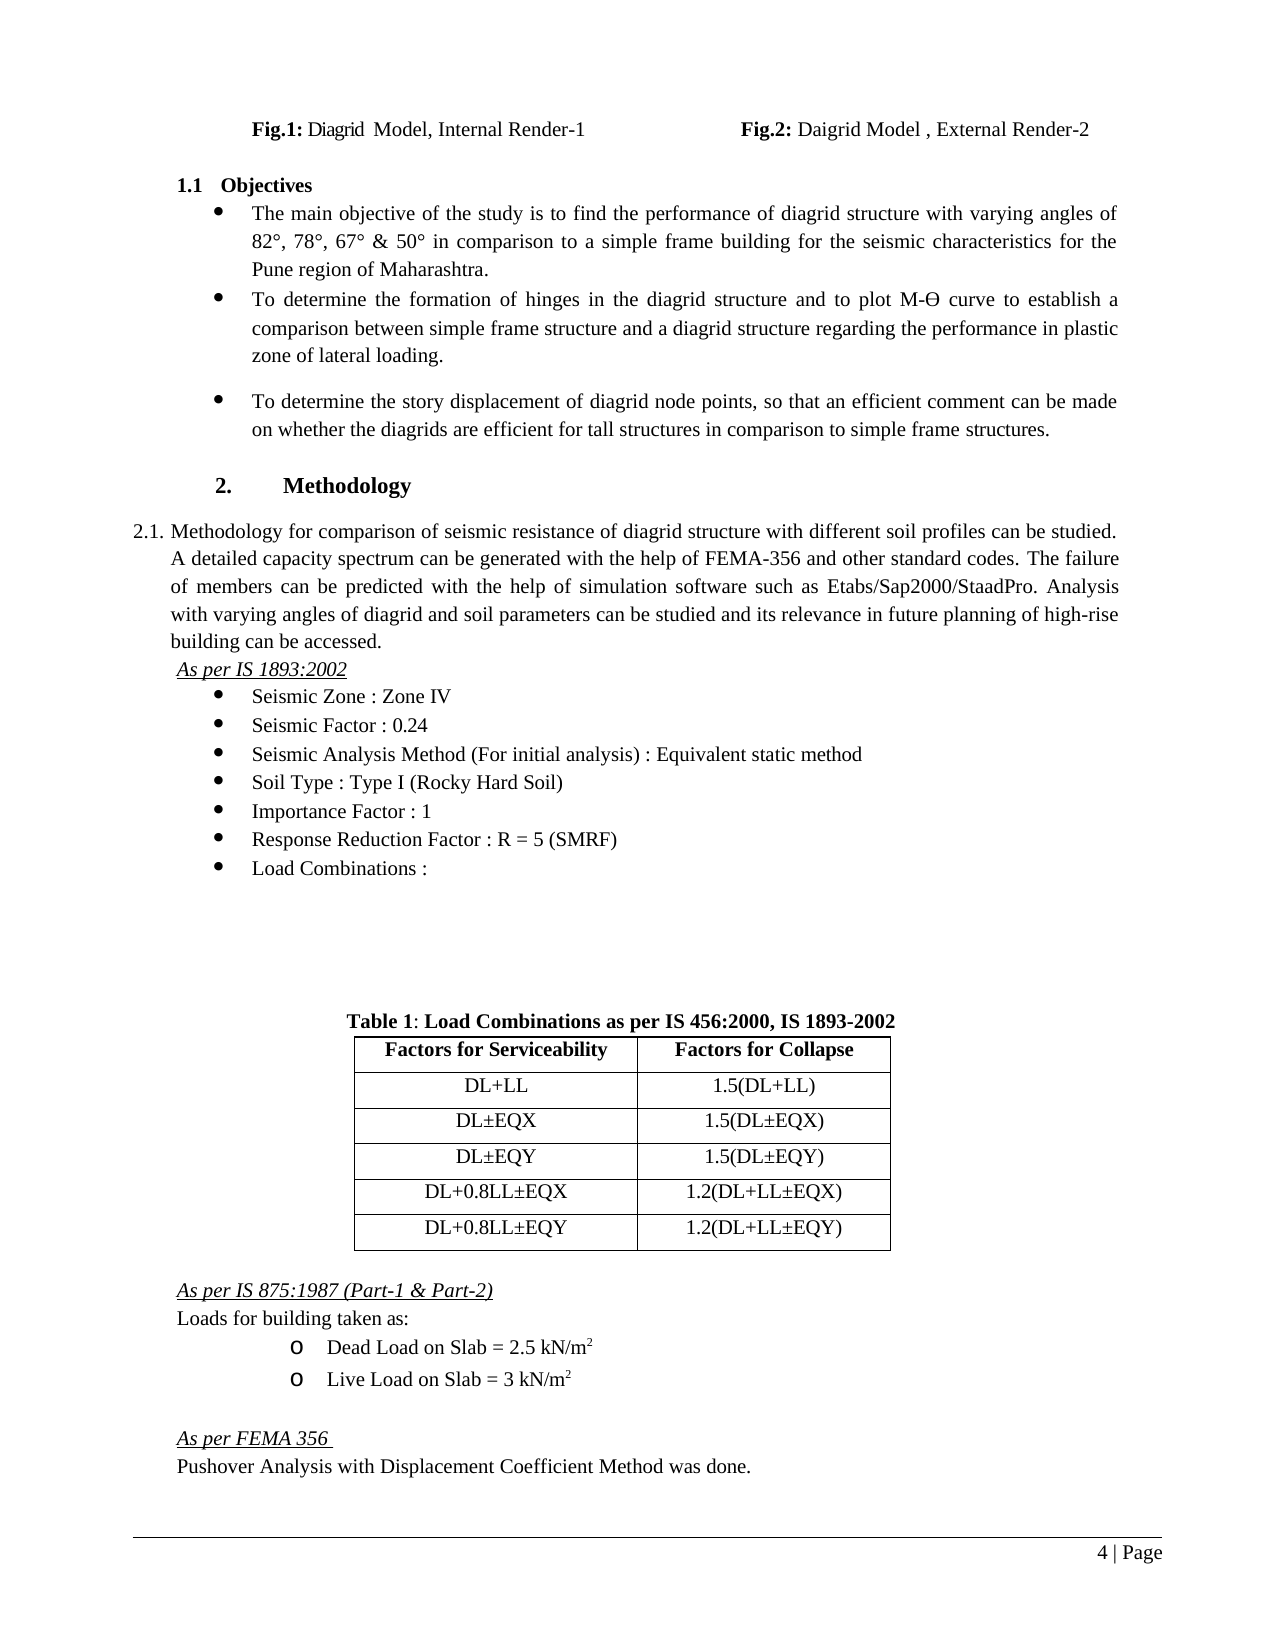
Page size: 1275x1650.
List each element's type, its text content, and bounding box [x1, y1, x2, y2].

text Loads for building taken as: [177, 1306, 1162, 1330]
list Live Load on Slab = 3 kN/m2 [289, 1366, 1162, 1394]
table_cell DL+0.8LL±EQY [355, 1215, 637, 1250]
list Response Reduction Factor : R = 5 (SMRF) [214, 827, 1162, 852]
table_cell 1.5(DL±EQX) [638, 1109, 890, 1143]
list Load Combinations : [214, 856, 1162, 881]
list Seismic Factor : 0.24 [214, 713, 1162, 738]
table_cell 1.2(DL+LL±EQX) [638, 1180, 890, 1214]
list Methodology [208, 472, 1162, 498]
list Methodology for comparison of seismic resistance of diagrid structure with different soil profiles can be studied. A detailed capacity spectrum can be generated with the help of FEMA-356 and other standard codes. The failure of members can be predicted with the help of simulation software such as Etabs/Sap2000/StaadPro. Analysis with varying angles of diagrid and soil parameters can be studied and its relevance in future planning of high-rise building can be accessed. [133, 519, 1119, 653]
text As per IS 1893:2002 [177, 657, 1162, 681]
list The main objective of the study is to find the performance of diagrid structure with varying angles of 82°, 78°, 67° & 50° in comparison to a simple frame building for the seismic characteristics for the Pune region of Maharashtra. [214, 201, 1119, 281]
list To determine the story displacement of diagrid node points, so that an efficient comment can be made on whether the diagrids are efficient for tall structures in comparison to simple frame structures. [214, 388, 1119, 441]
list Dead Load on Slab = 2.5 kN/m2 [289, 1333, 1162, 1362]
table_cell DL±EQY [355, 1144, 637, 1178]
table_cell 1.2(DL+LL±EQY) [638, 1215, 890, 1250]
text Fig.1: Diagrid Model, Internal Render-1 Fig.2: Daigrid Model , External Render-2 [252, 117, 1162, 141]
list Seismic Analysis Method (For initial analysis) : Equivalent static method [214, 741, 1162, 766]
subtitle Objectives [177, 173, 1162, 197]
list Seismic Zone : Zone IV [214, 684, 1162, 709]
table_cell DL+0.8LL±EQX [355, 1180, 637, 1214]
text Pushover Analysis with Displacement Coefficient Method was done. [177, 1454, 1162, 1478]
text Table 1: Load Combinations as per IS 456:2000, IS 1893-2002 [133, 1009, 1162, 1033]
text As per FEMA 356 [177, 1426, 1162, 1450]
table_cell DL±EQX [355, 1109, 637, 1143]
table_cell 1.5(DL+LL) [638, 1073, 890, 1107]
text As per IS 875:1987 (Part-1 & Part-2) [177, 1278, 1162, 1302]
list Importance Factor : 1 [214, 798, 1162, 823]
table_cell 1.5(DL±EQY) [638, 1144, 890, 1178]
table_header Factors for Serviceability [355, 1038, 637, 1072]
list Soil Type : Type I (Rocky Hard Soil) [214, 770, 1162, 795]
table_cell DL+LL [355, 1073, 637, 1107]
table_header Factors for Collapse [638, 1038, 890, 1072]
list To determine the formation of hinges in the diagrid structure and to plot M-Ɵ curve to establish a comparison between simple frame structure and a diagrid structure regarding the performance in plastic zone of lateral loading. [214, 287, 1119, 367]
